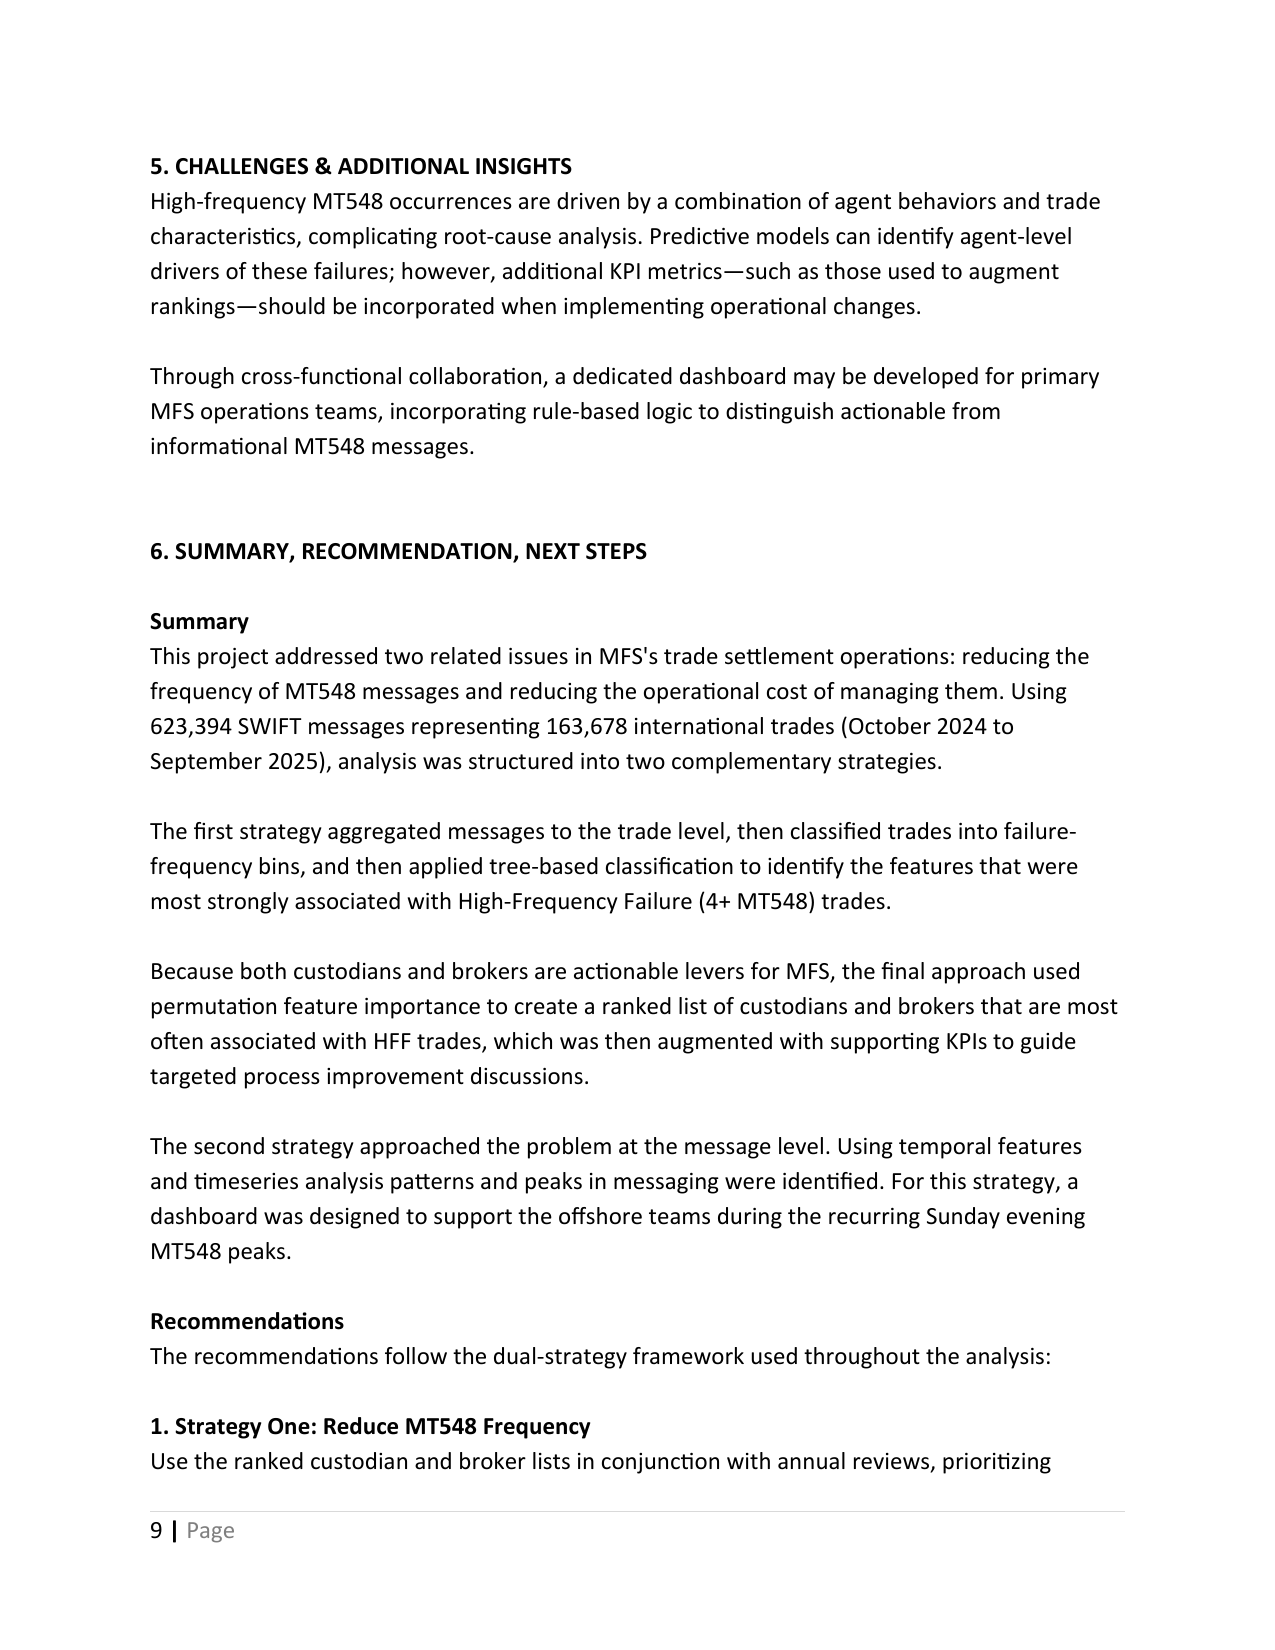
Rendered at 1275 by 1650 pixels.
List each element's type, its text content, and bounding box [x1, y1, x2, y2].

text 6. SUMMARY, RECOMMENDATION, NEXT STEPS [150, 535, 1125, 566]
text Because both custodians and brokers are actionable levers for MFS, the final approach used permutation feature importance to create a ranked list of custodians and brokers that are most often associated with HFF trades, which was then augmented with supporting KPIs to guide targeted process improvement discussions. [150, 955, 1125, 1091]
text The first strategy aggregated messages to the trade level, then classified trades into failure-frequency bins, and then applied tree-based classification to identify the features that were most strongly associated with High-Frequency Failure (4+ MT548) trades. [150, 815, 1125, 916]
text Recommendations [150, 1305, 1125, 1336]
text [150, 1410, 1125, 1476]
text This project addressed two related issues in MFS's trade settlement operations: reducing the frequency of MT548 messages and reducing the operational cost of managing them. Using 623,394 SWIFT messages representing 163,678 international trades (October 2024 to September 2025), analysis was structured into two complementary strategies. [150, 640, 1125, 776]
text 5. CHALLENGES & ADDITIONAL INSIGHTS [150, 150, 1125, 181]
text High-frequency MT548 occurrences are driven by a combination of agent behaviors and trade characteristics, complicating root-cause analysis. Predictive models can identify agent-level drivers of these failures; however, additional KPI metrics—such as those used to augment rankings—should be incorporated when implementing operational changes. [150, 185, 1125, 321]
text The recommendations follow the dual-strategy framework used throughout the analysis: [150, 1340, 1125, 1371]
text The second strategy approached the problem at the message level. Using temporal features and timeseries analysis patterns and peaks in messaging were identified. For this strategy, a dashboard was designed to support the offshore teams during the recurring Sunday evening MT548 peaks. [150, 1130, 1125, 1266]
text Through cross-functional collaboration, a dedicated dashboard may be developed for primary MFS operations teams, incorporating rule-based logic to distinguish actionable from informational MT548 messages. [150, 360, 1125, 461]
text Summary [150, 605, 1125, 636]
